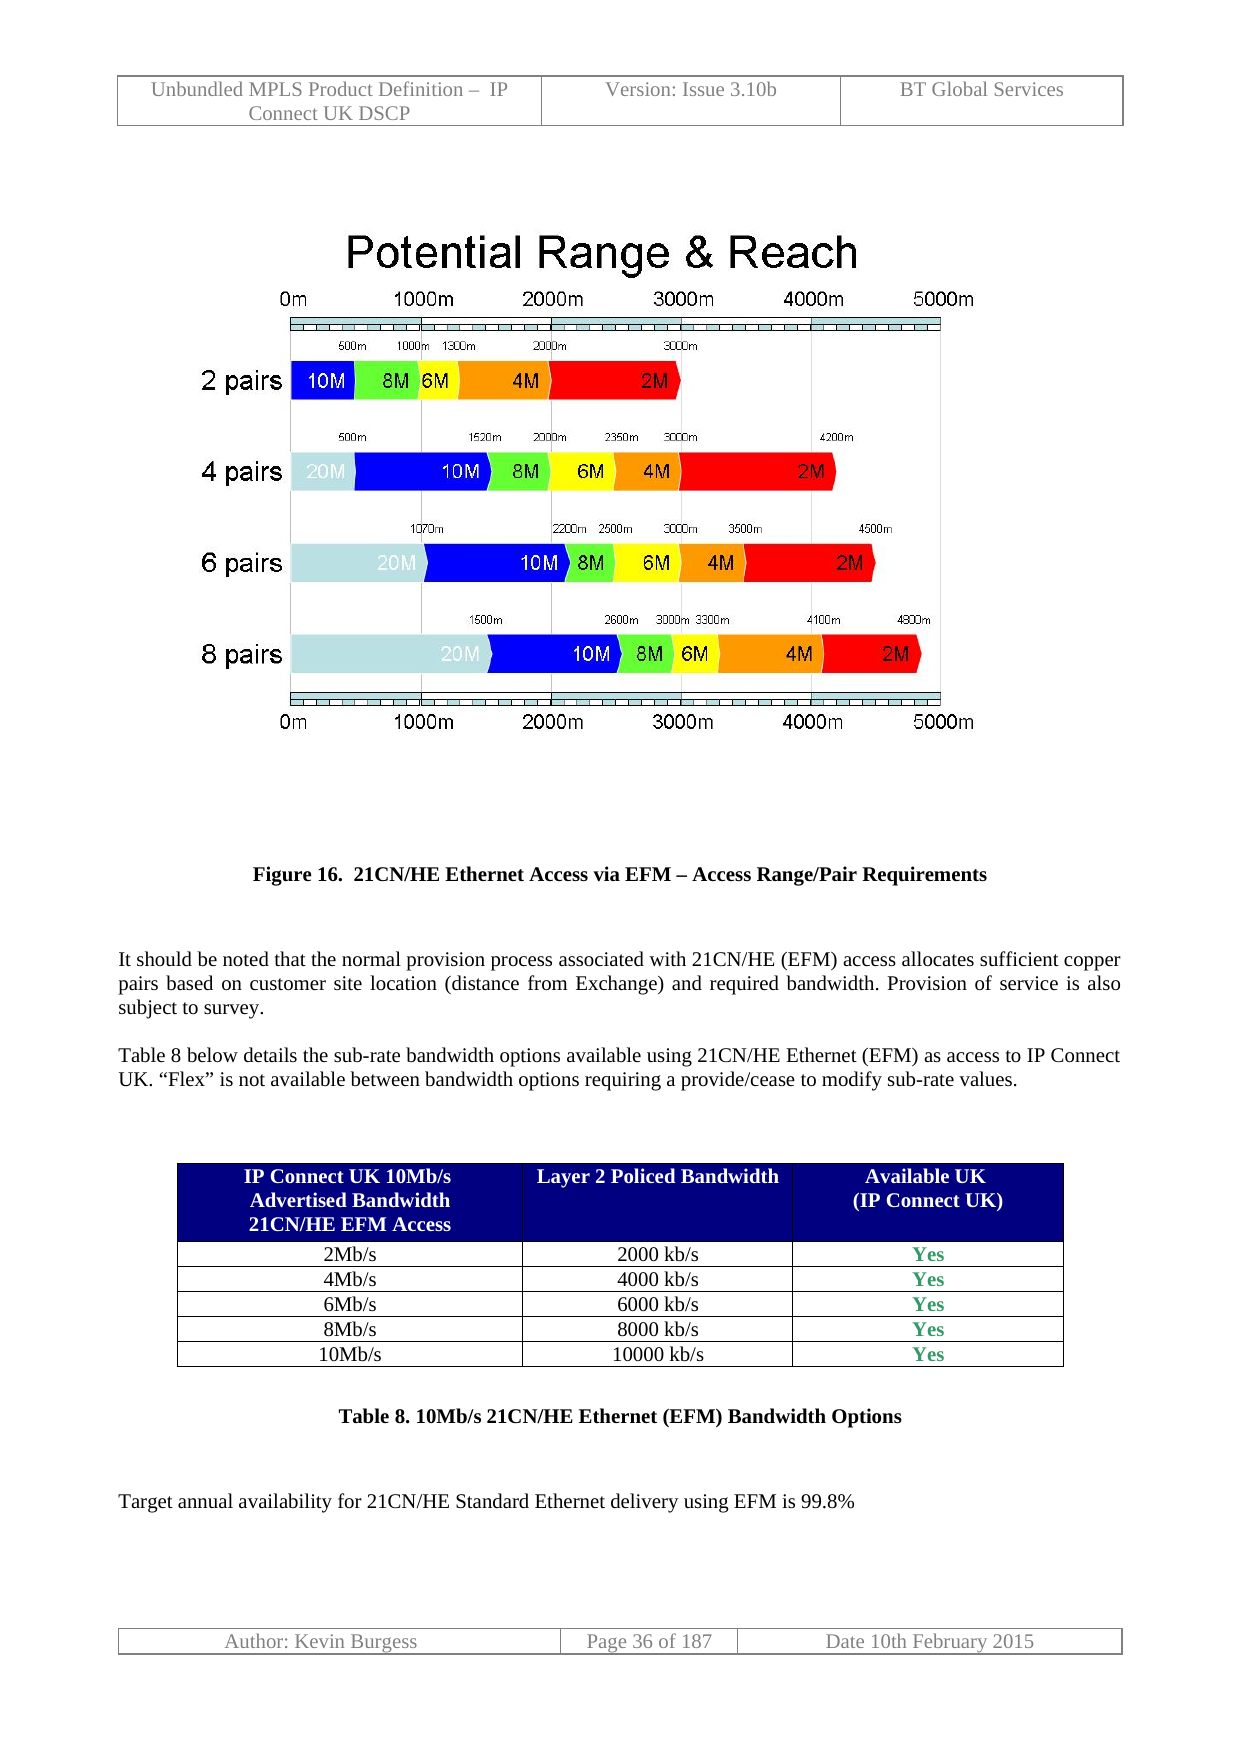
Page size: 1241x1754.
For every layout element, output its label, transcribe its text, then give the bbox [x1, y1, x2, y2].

table_cell Yes [793, 1317, 1063, 1341]
picture [170, 174, 996, 794]
table_cell 10Mb/s [178, 1342, 522, 1366]
table_cell 6000 kb/s [523, 1292, 792, 1316]
table_cell 8000 kb/s [523, 1317, 792, 1341]
text It should be noted that the normal provision process associated with 21CN/HE (EFM) access allocates sufficient copper pairs based on customer site location (distance from Exchange) and required bandwidth. Provision of service is also subject to survey. [118, 947, 1122, 1019]
table_cell Yes [793, 1267, 1063, 1291]
text Figure 16. 21CN/HE Ethernet Access via EFM – Access Range/Pair Requirements [118, 862, 1122, 886]
table_header Layer 2 Policed Bandwidth [523, 1164, 792, 1241]
table_cell 6Mb/s [178, 1292, 522, 1316]
table_cell 8Mb/s [178, 1317, 522, 1341]
table_cell Yes [793, 1342, 1063, 1366]
table_header Available UK (IP Connect UK) [793, 1164, 1063, 1241]
table_cell Yes [793, 1292, 1063, 1316]
table_cell 4000 kb/s [523, 1267, 792, 1291]
text Target annual availability for 21CN/HE Standard Ethernet delivery using EFM is 99.8% [118, 1488, 1122, 1513]
table_cell 2Mb/s [178, 1242, 522, 1266]
table_cell 10000 kb/s [523, 1342, 792, 1366]
table_header IP Connect UK 10Mb/s Advertised Bandwidth 21CN/HE EFM Access [178, 1164, 522, 1241]
table_cell 4Mb/s [178, 1267, 522, 1291]
table_cell Yes [793, 1242, 1063, 1266]
table_cell 2000 kb/s [523, 1242, 792, 1266]
text Table 8 below details the sub-rate bandwidth options available using 21CN/HE Ethernet (EFM) as access to IP Connect UK. “Flex” is not available between bandwidth options requiring a provide/cease to modify sub-rate values. [118, 1043, 1122, 1091]
text Table 8. 10Mb/s 21CN/HE Ethernet (EFM) Bandwidth Options [118, 1404, 1122, 1428]
